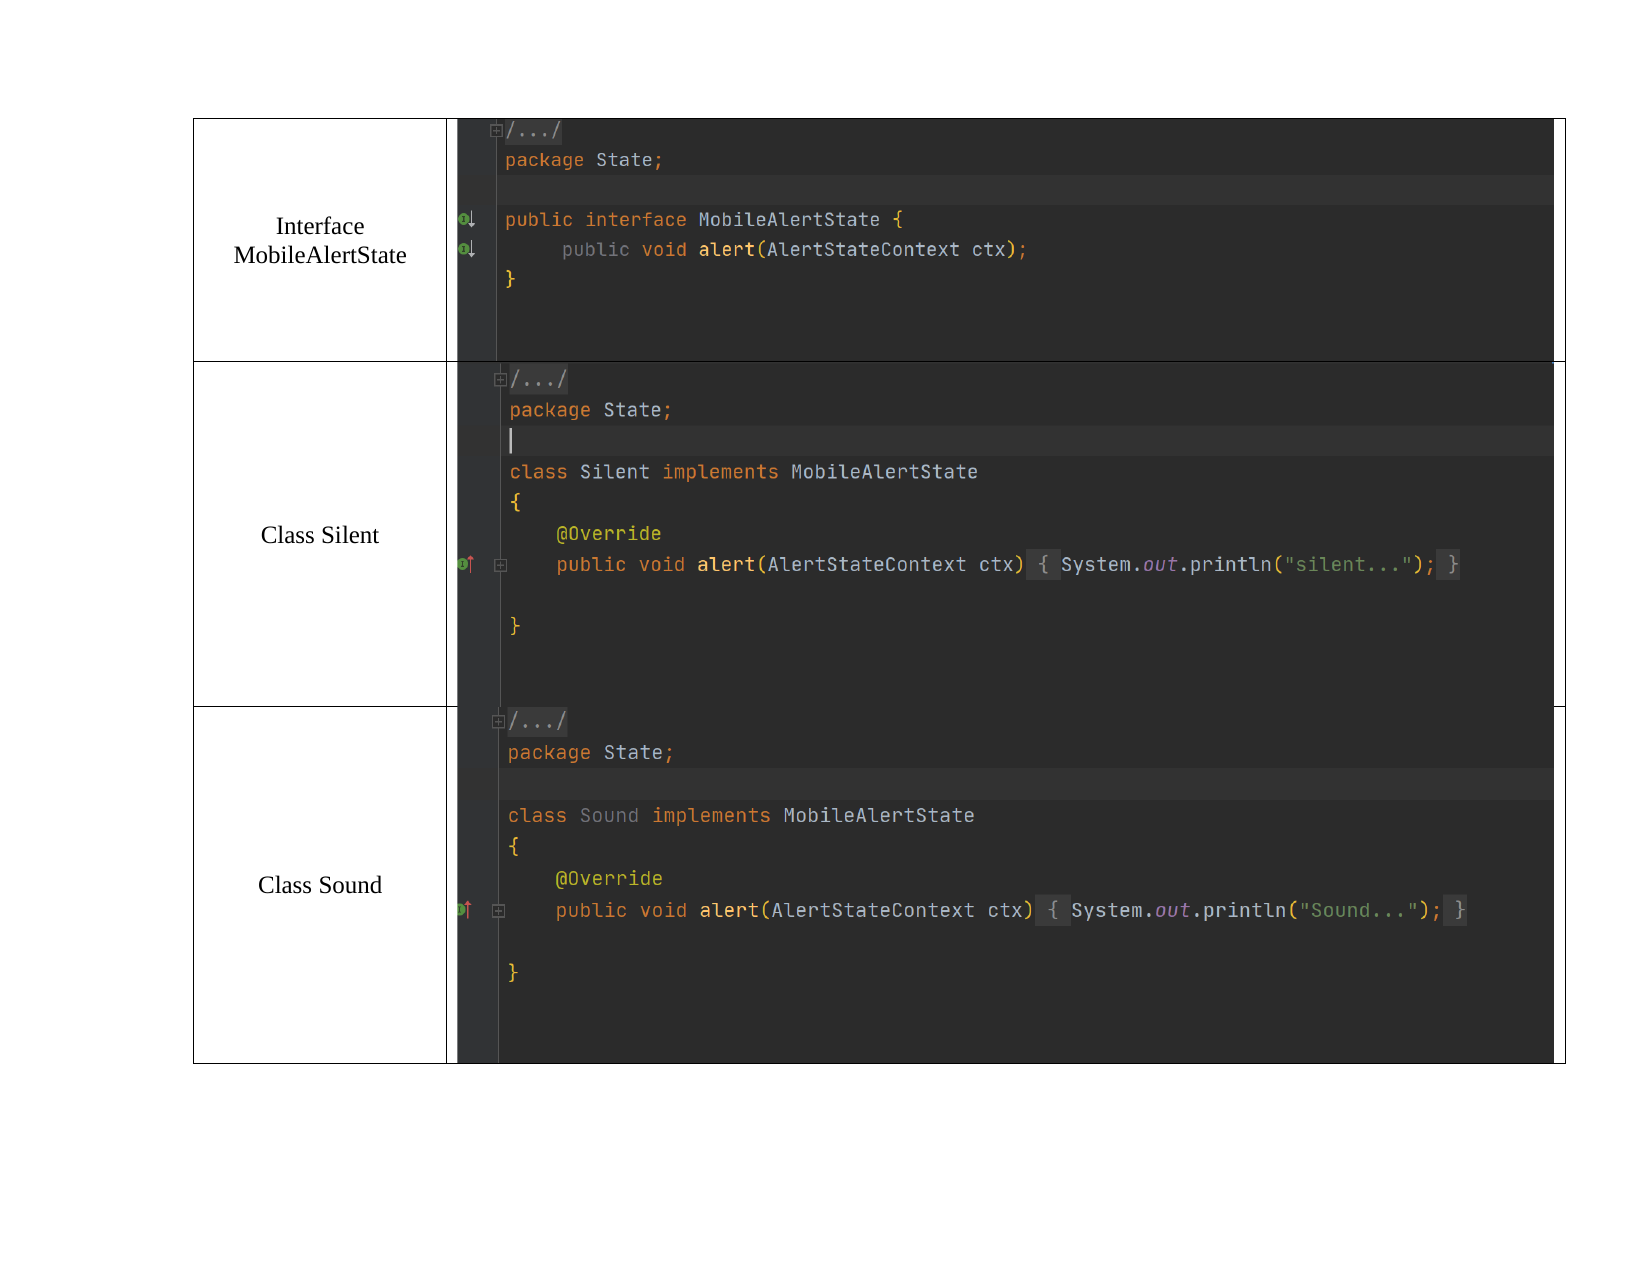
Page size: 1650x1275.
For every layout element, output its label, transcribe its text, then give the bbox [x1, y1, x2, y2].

table_cell [1554, 707, 1565, 1062]
table_cell [447, 362, 457, 706]
table_cell [447, 707, 457, 1062]
table_cell [1554, 119, 1565, 361]
picture [457, 119, 1554, 361]
picture [457, 362, 1554, 1063]
table_cell [1554, 362, 1565, 706]
table_cell [447, 119, 457, 361]
table_cell Interface MobileAlertState [194, 119, 446, 361]
table_cell Class Silent [194, 362, 446, 706]
table_cell Class Sound [194, 707, 446, 1062]
